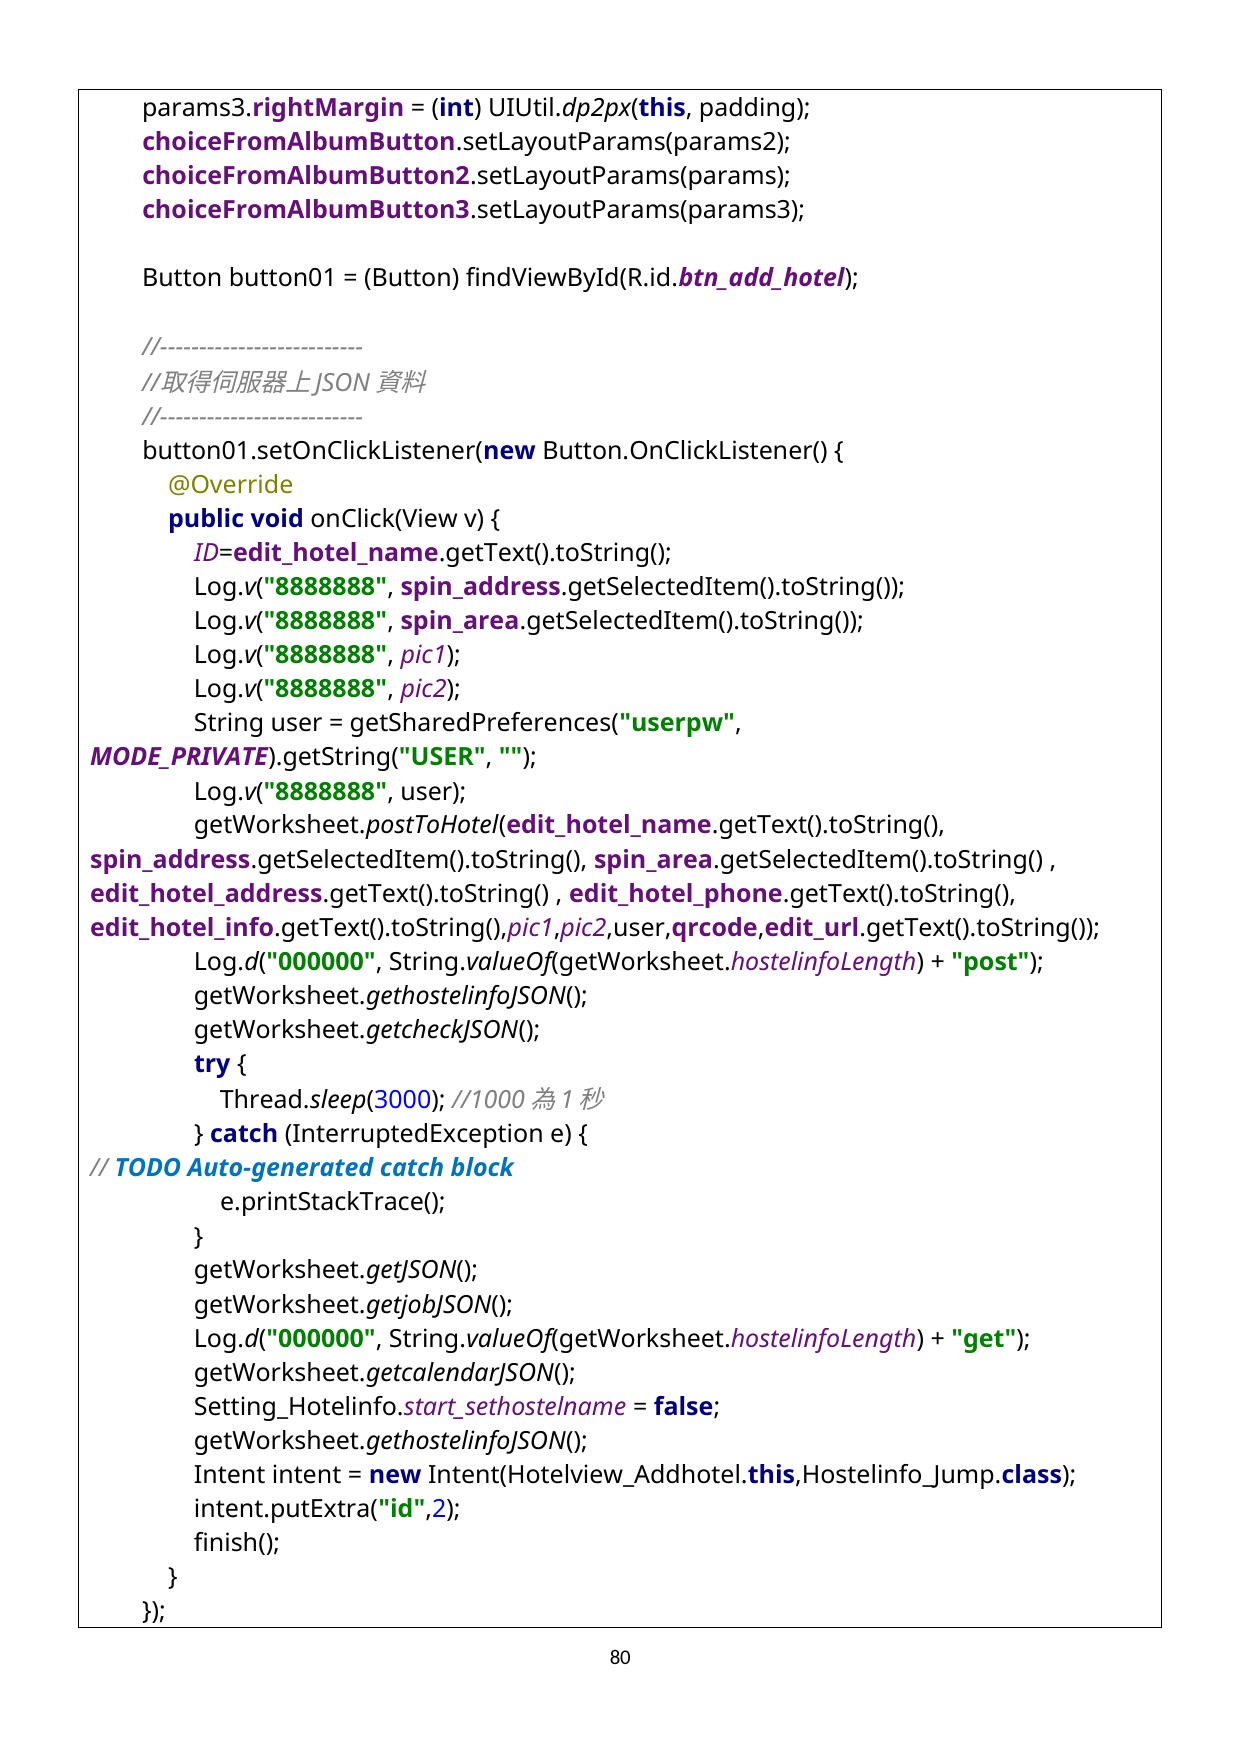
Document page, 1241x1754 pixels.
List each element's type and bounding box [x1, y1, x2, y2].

table_cell [79, 90, 1161, 1627]
